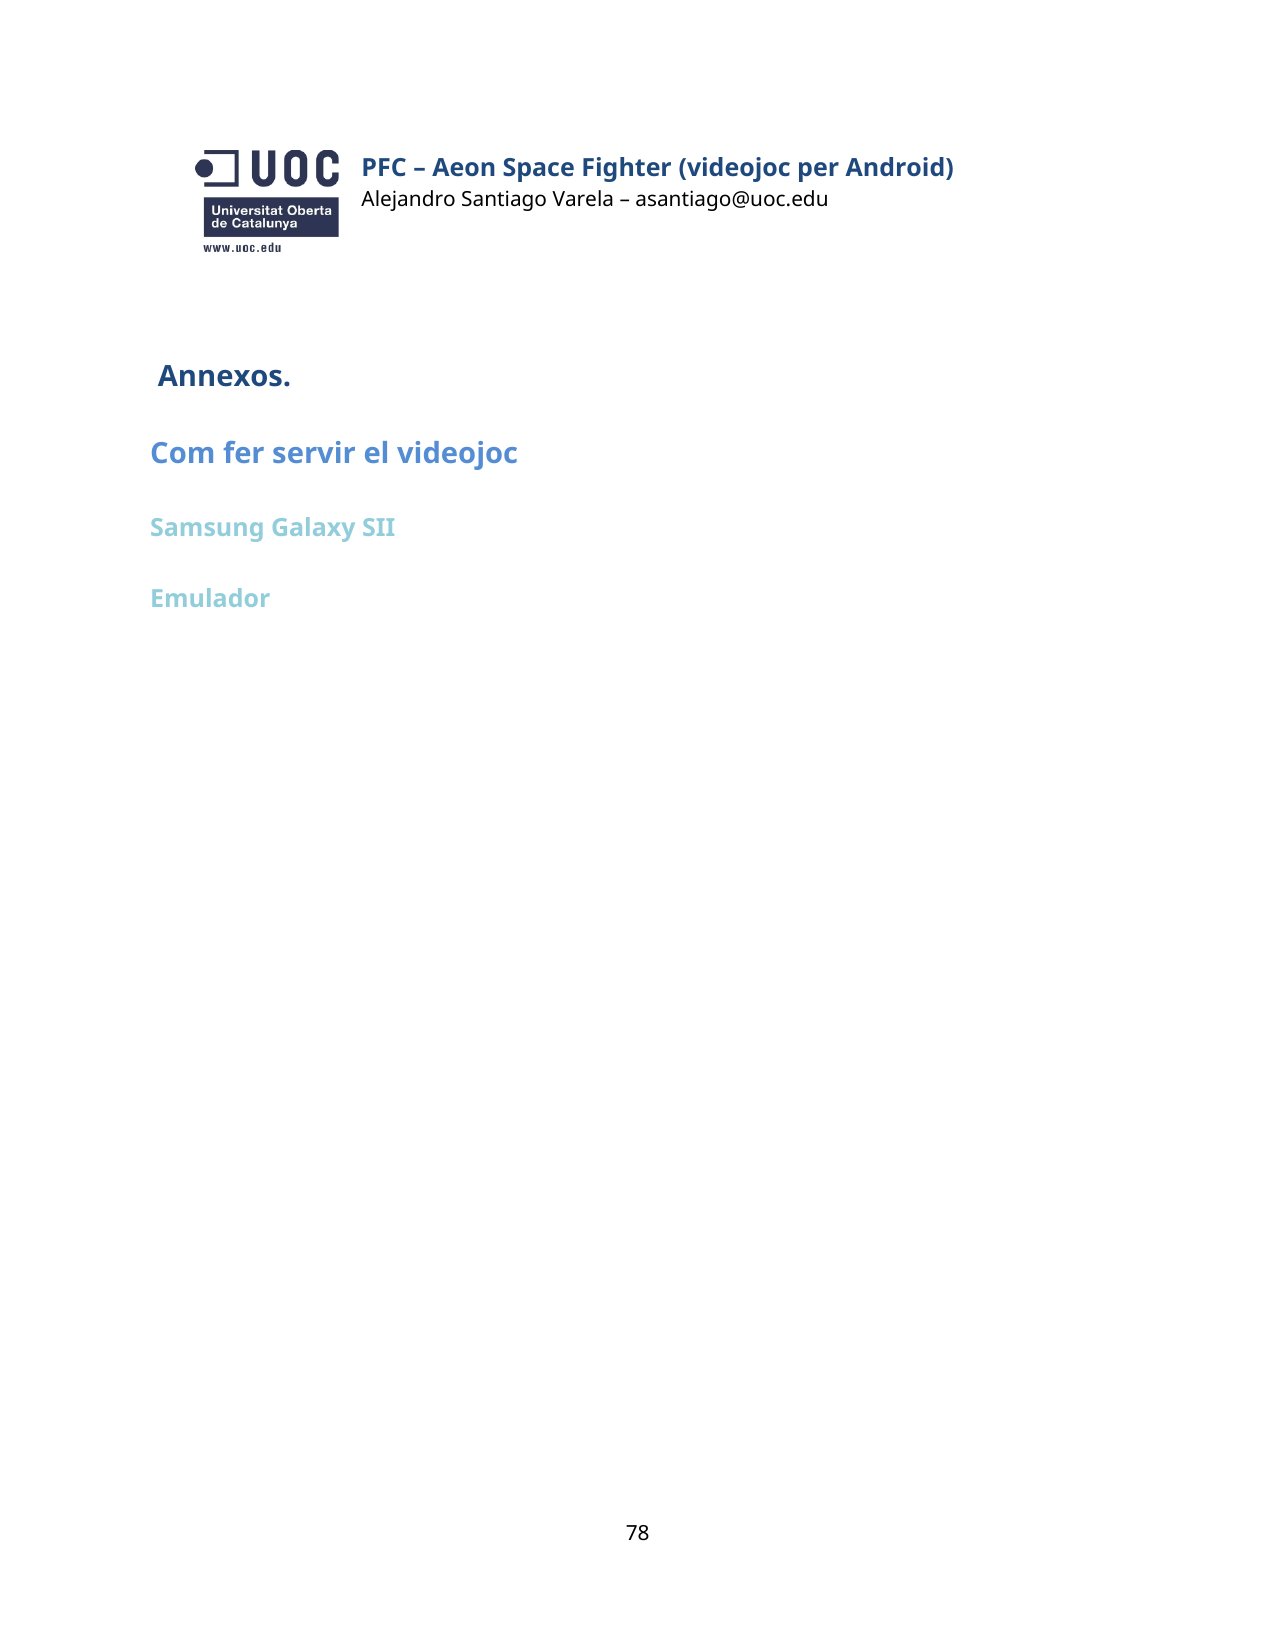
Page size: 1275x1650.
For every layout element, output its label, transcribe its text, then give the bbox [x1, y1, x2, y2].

subtitle Annexos. [150, 355, 1125, 395]
subtitle Emulador [150, 581, 1125, 615]
subtitle Samsung Galaxy SII [150, 509, 1125, 543]
picture [195, 150, 339, 252]
subtitle Com fer servir el videojoc [150, 432, 1125, 472]
